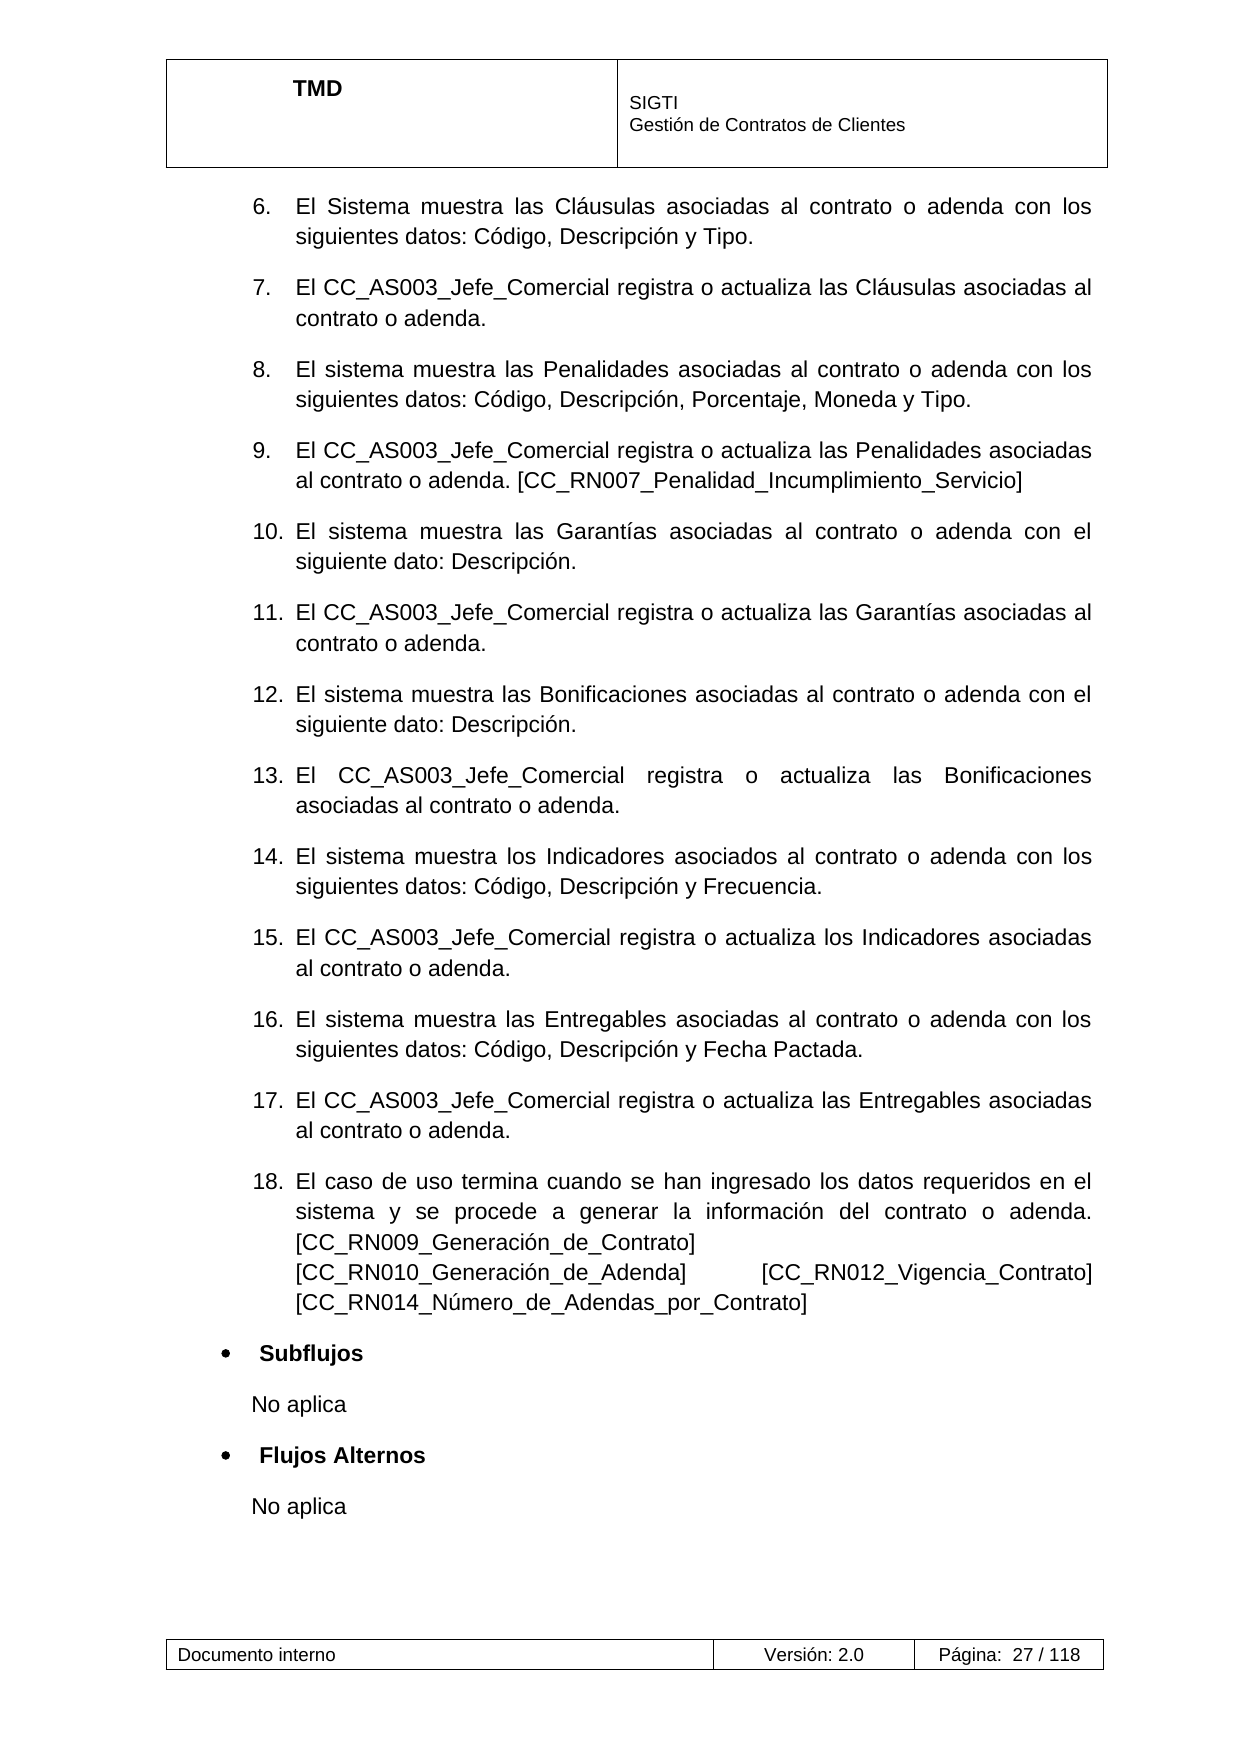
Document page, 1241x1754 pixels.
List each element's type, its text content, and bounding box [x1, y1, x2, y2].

list El sistema muestra los Indicadores asociados al contrato o adenda con los siguientes datos: Código, Descripción y Frecuencia. [252, 843, 1092, 899]
list El sistema muestra las Bonificaciones asociadas al contrato o adenda con el siguiente dato: Descripción. [252, 681, 1092, 737]
list El CC_AS003_Jefe_Comercial registra o actualiza las Bonificaciones asociadas al contrato o adenda. [252, 762, 1092, 818]
list El CC_AS003_Jefe_Comercial registra o actualiza las Penalidades asociadas al contrato o adenda. [CC_RN007_Penalidad_Incumplimiento_Servicio] [252, 437, 1092, 493]
list El sistema muestra las Garantías asociadas al contrato o adenda con el siguiente dato: Descripción. [252, 518, 1092, 574]
list El caso de uso termina cuando se han ingresado los datos requeridos en el sistema y se procede a generar la información del contrato o adenda. [CC_RN009_Generación_de_Contrato] [CC_RN010_Generación_de_Adenda] [CC_RN012_Vigencia_Contrato] [CC_RN014_Número_de_Adendas_por_Contrato] [252, 1168, 1092, 1315]
list El sistema muestra las Penalidades asociadas al contrato o adenda con los siguientes datos: Código, Descripción, Porcentaje, Moneda y Tipo. [252, 356, 1092, 412]
list El CC_AS003_Jefe_Comercial registra o actualiza las Cláusulas asociadas al contrato o adenda. [252, 274, 1092, 331]
list El sistema muestra las Entregables asociadas al contrato o adenda con los siguientes datos: Código, Descripción y Fecha Pactada. [252, 1006, 1092, 1062]
list Flujos Alternos [222, 1442, 1092, 1468]
list El CC_AS003_Jefe_Comercial registra o actualiza las Garantías asociadas al contrato o adenda. [252, 599, 1092, 656]
list Subflujos [222, 1340, 1092, 1366]
list El CC_AS003_Jefe_Comercial registra o actualiza las Entregables asociadas al contrato o adenda. [252, 1087, 1092, 1143]
list No aplica [251, 1493, 1092, 1519]
list No aplica [251, 1391, 1092, 1417]
list El Sistema muestra las Cláusulas asociadas al contrato o adenda con los siguientes datos: Código, Descripción y Tipo. [252, 193, 1092, 249]
list El CC_AS003_Jefe_Comercial registra o actualiza los Indicadores asociadas al contrato o adenda. [252, 924, 1092, 981]
